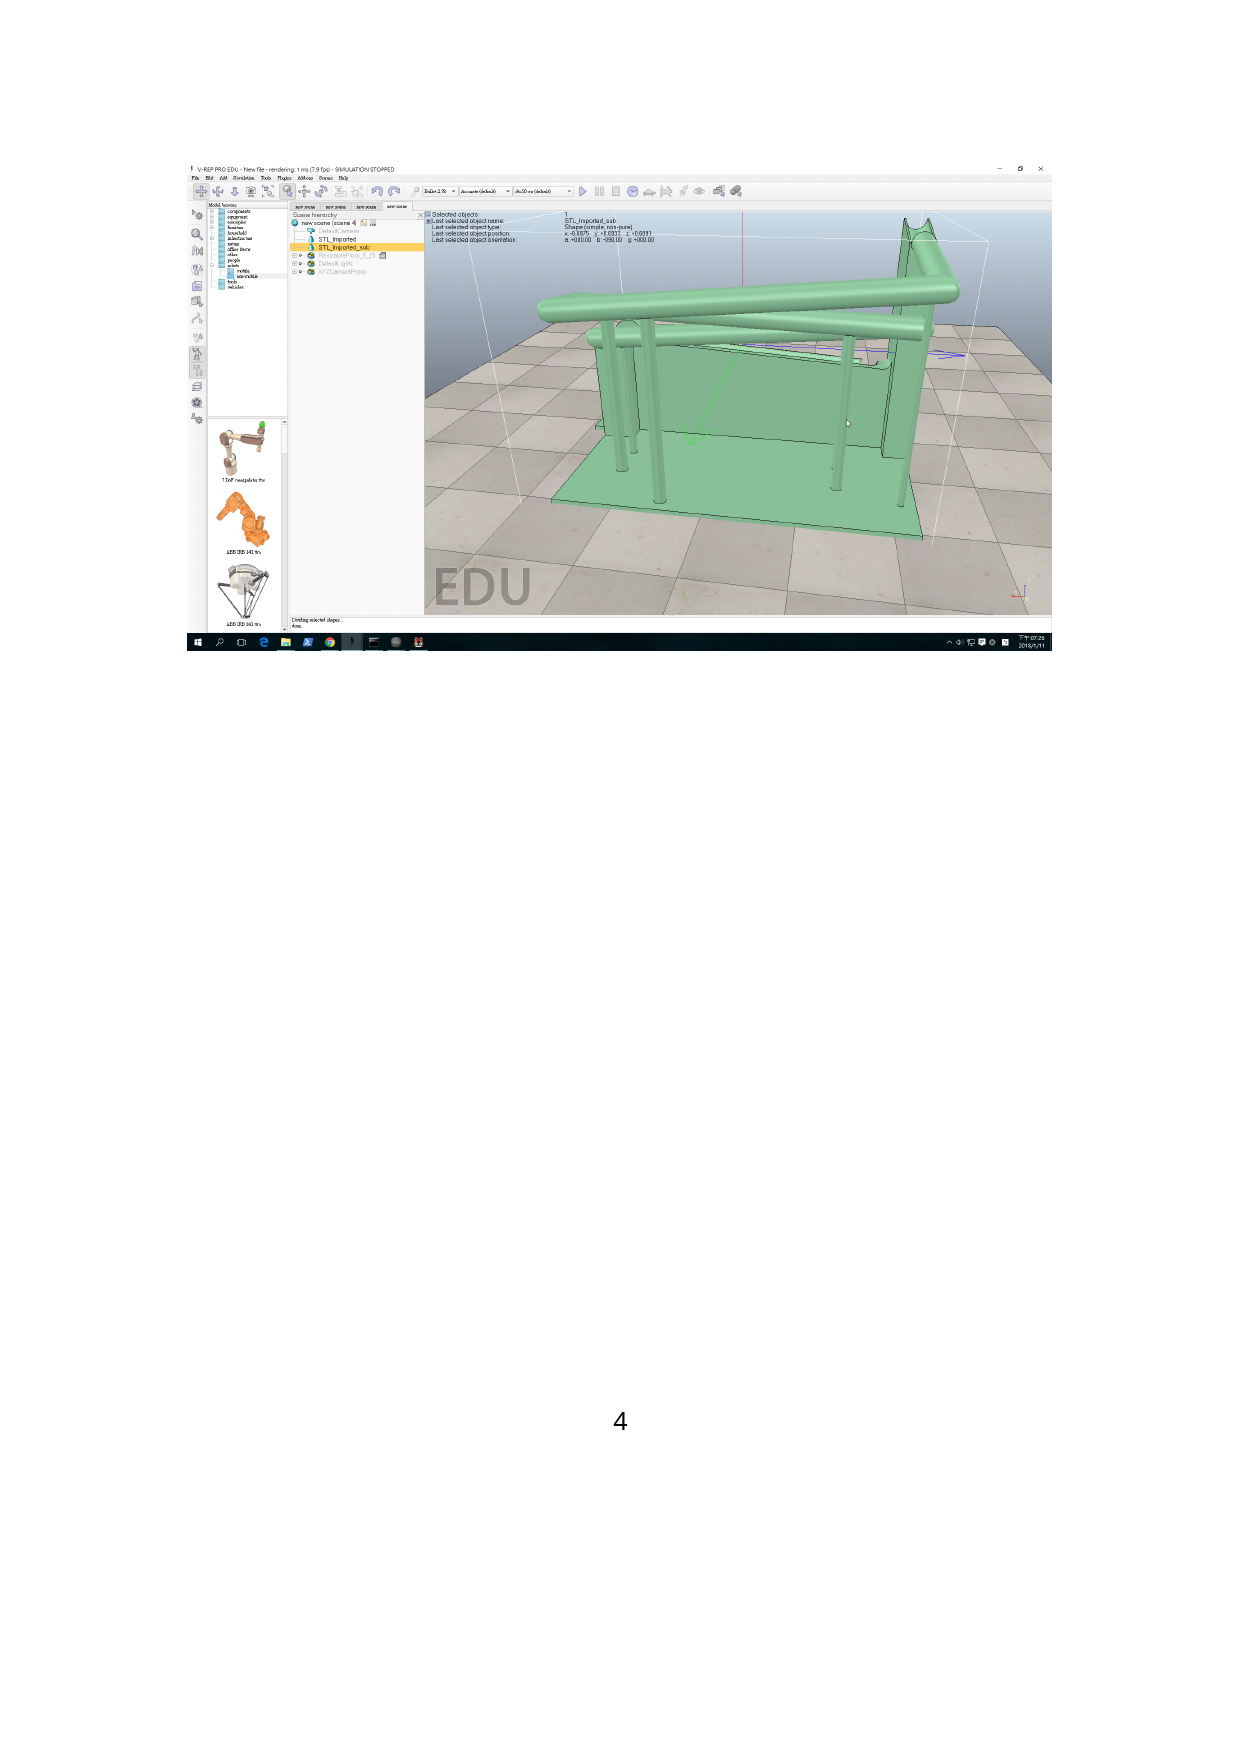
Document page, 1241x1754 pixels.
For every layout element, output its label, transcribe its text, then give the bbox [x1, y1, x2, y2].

text 4 [187, 1402, 1053, 1439]
picture [187, 164, 1052, 651]
